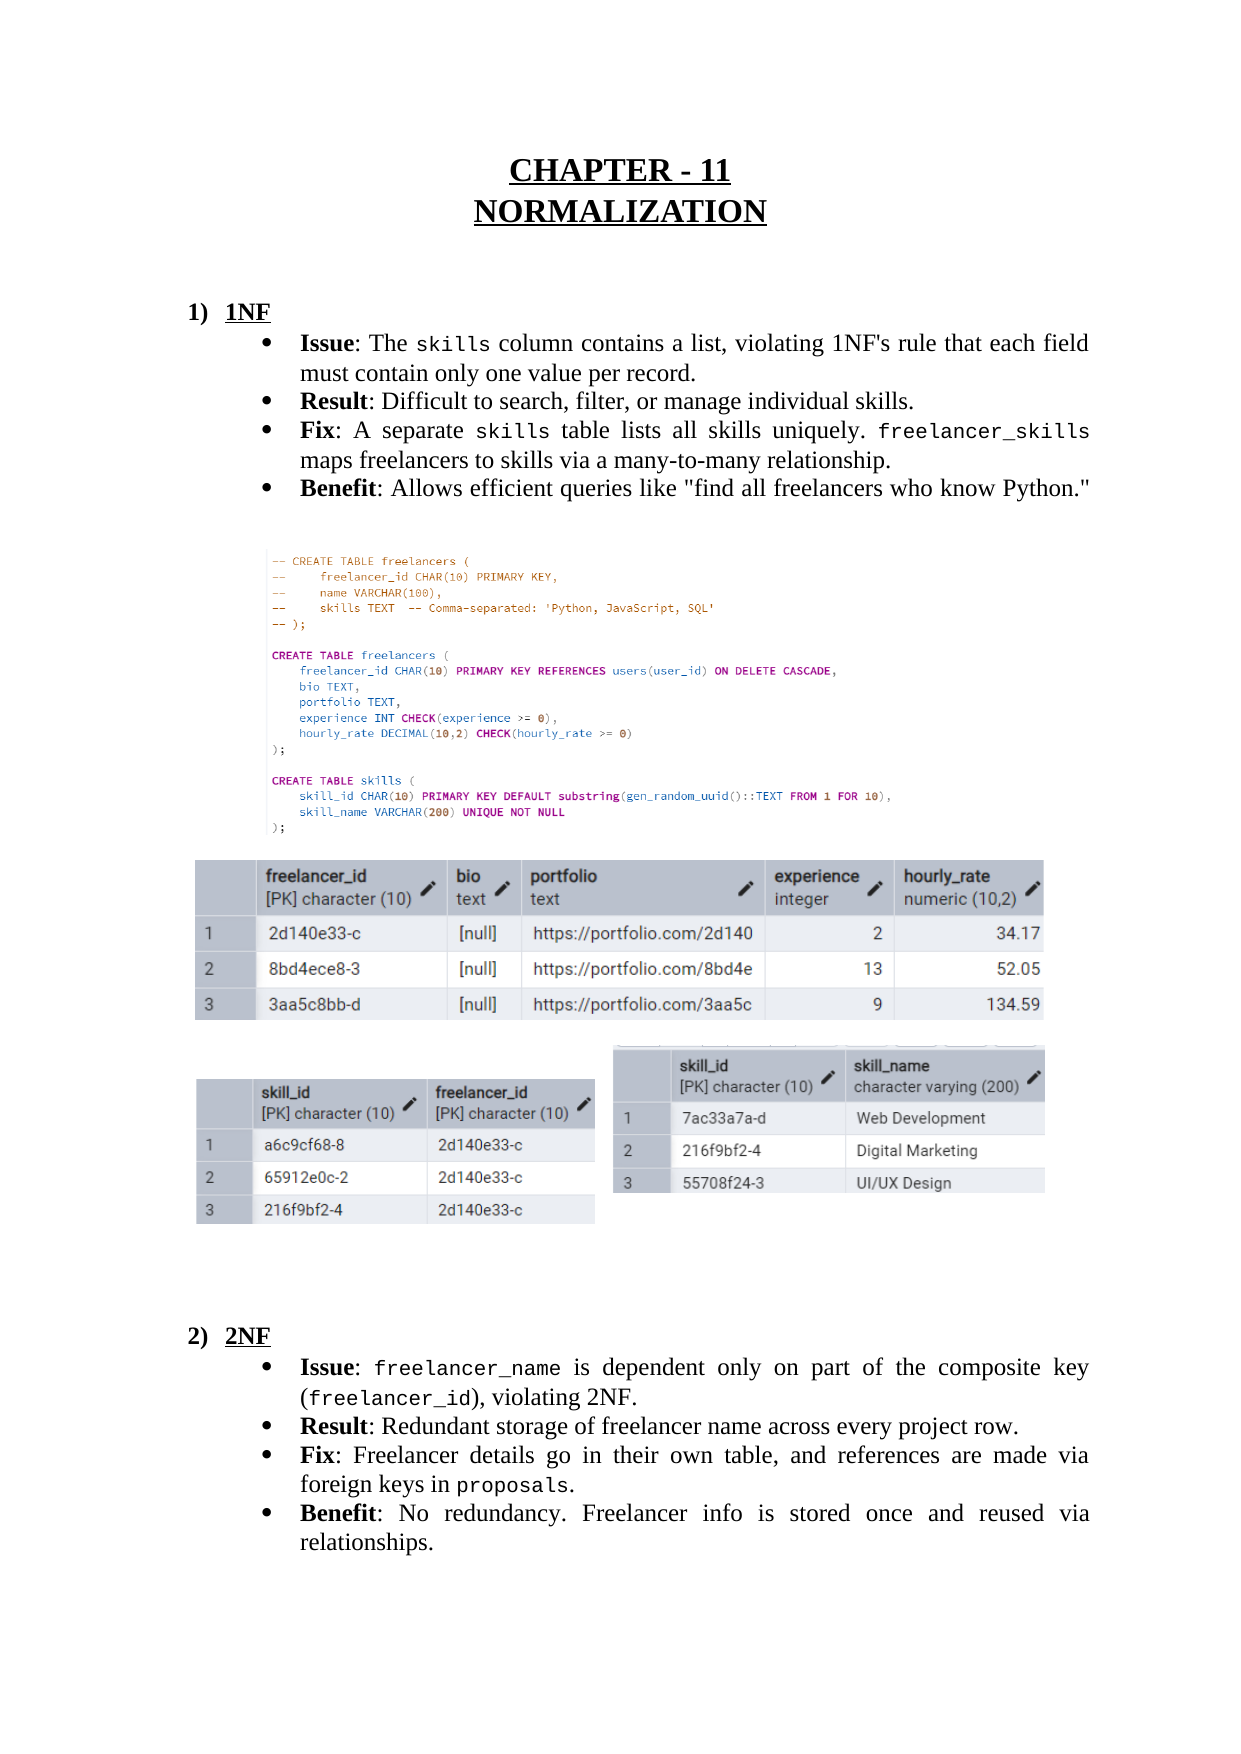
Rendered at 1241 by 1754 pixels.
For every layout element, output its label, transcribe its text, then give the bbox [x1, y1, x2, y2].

list Issue: freelancer_name is dependent only on part of the composite key (freelancer_id), violating 2NF. [262, 1352, 1090, 1411]
list Fix: Freelancer details go in their own table, and references are made via foreign keys in proposals. [262, 1440, 1090, 1498]
list Benefit: No redundancy. Freelancer info is stored once and reused via relationships. [262, 1498, 1090, 1556]
picture [193, 860, 1044, 1019]
picture [195, 1079, 594, 1222]
list Issue: The skills column contains a list, violating 1NF's rule that each field must contain only one value per record. [262, 328, 1090, 386]
list Result: Difficult to search, filter, or manage individual skills. [262, 386, 1090, 415]
list Benefit: Allows efficient queries like "find all freelancers who know Python." [262, 473, 1090, 531]
text CHAPTER - 11 NORMALIZATION [150, 150, 1090, 230]
list Result: Redundant storage of freelancer name across every project row. [262, 1411, 1090, 1440]
list Fix: A separate skills table lists all skills uniquely. freelancer_skills maps freelancers to skills via a many-to-many relationship. [262, 415, 1090, 473]
picture [265, 549, 970, 834]
list 1NF [187, 297, 1090, 326]
picture [610, 1045, 1046, 1192]
list 2NF [187, 1321, 1090, 1350]
